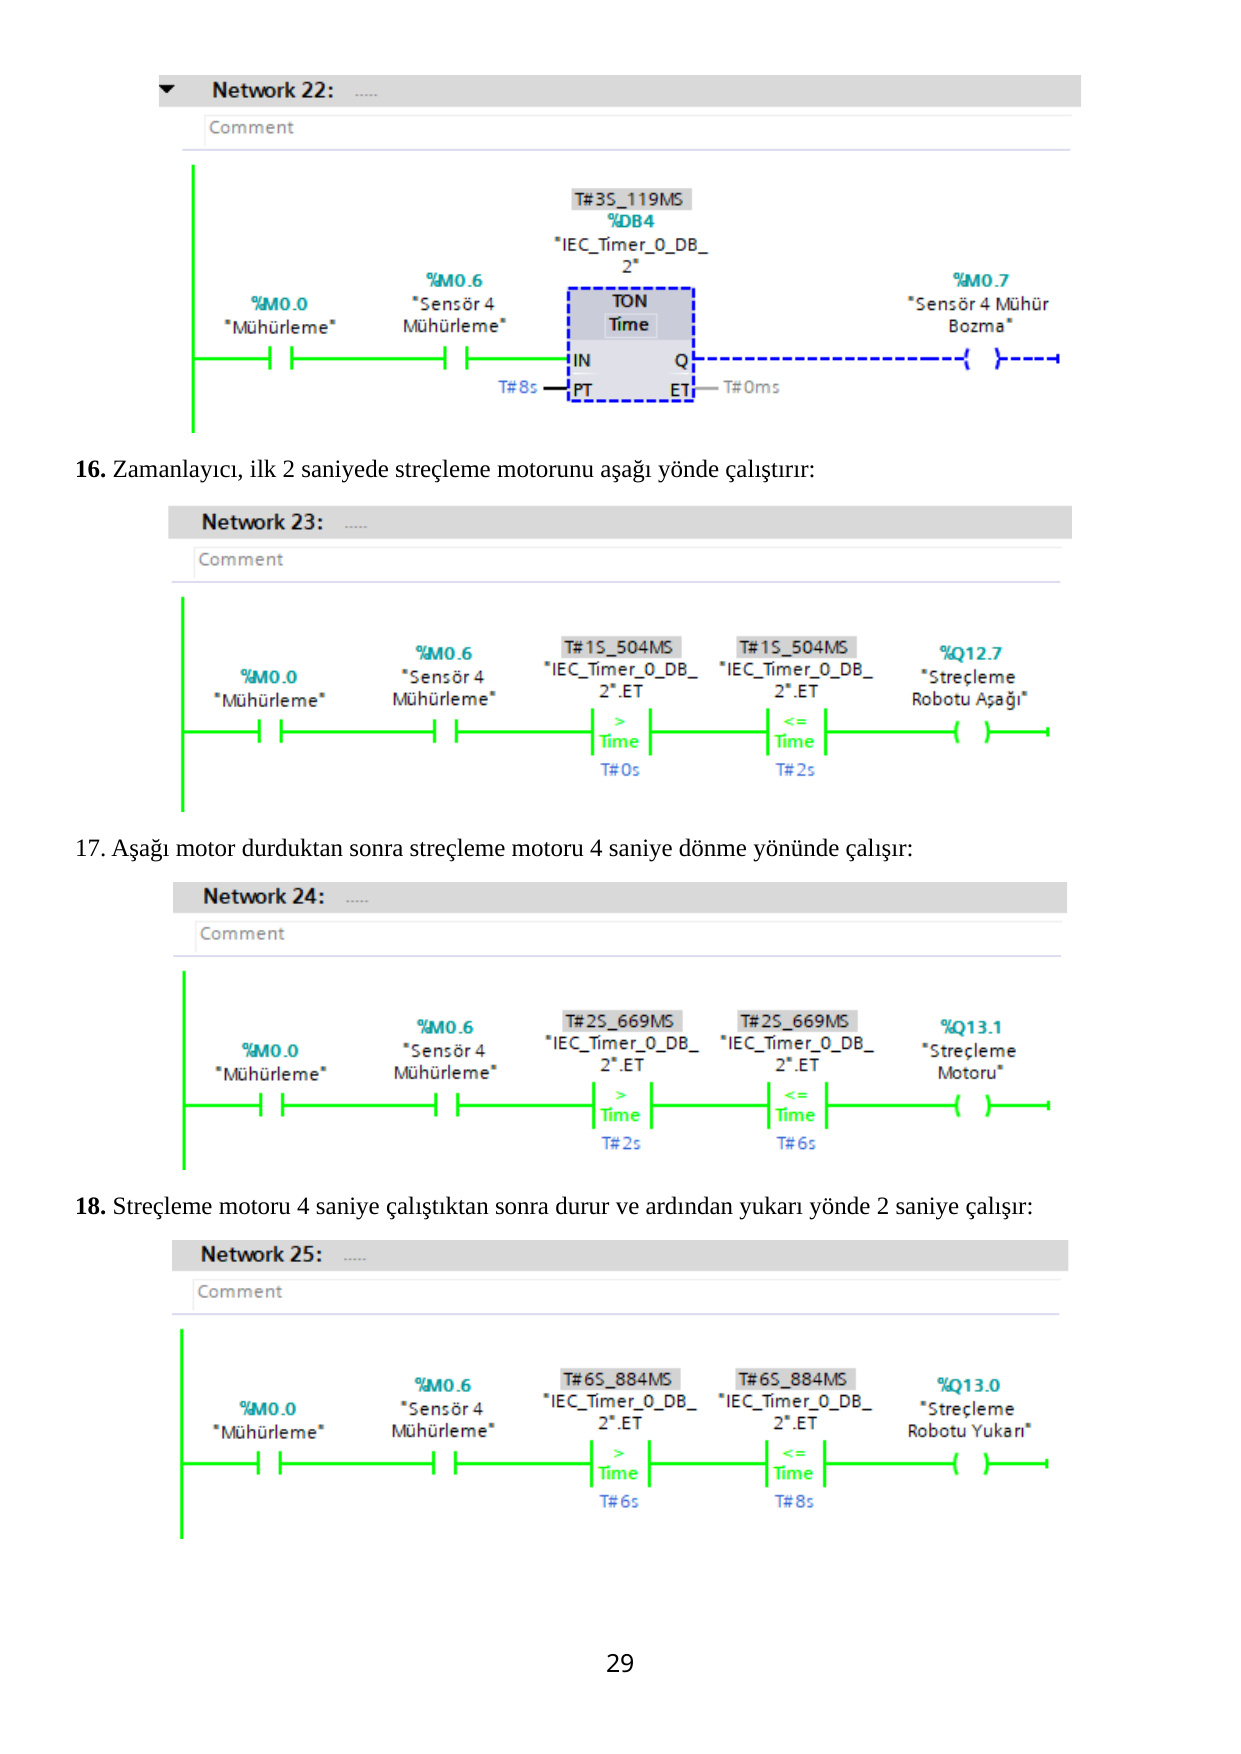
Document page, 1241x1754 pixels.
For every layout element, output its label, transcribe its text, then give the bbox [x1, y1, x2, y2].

picture [168, 503, 1072, 812]
picture [172, 1240, 1069, 1539]
text 17. Aşağı motor durduktan sonra streçleme motoru 4 saniye dönme yönünde çalışır: [75, 833, 1165, 862]
picture [173, 882, 1068, 1170]
text 18. Streçleme motoru 4 saniye çalıştıktan sonra durur ve ardından yukarı yönde 2 saniye çalışır: [75, 1191, 1165, 1220]
text 16. Zamanlayıcı, ilk 2 saniyede streçleme motorunu aşağı yönde çalıştırır: [75, 454, 1165, 483]
picture [158, 75, 1082, 433]
